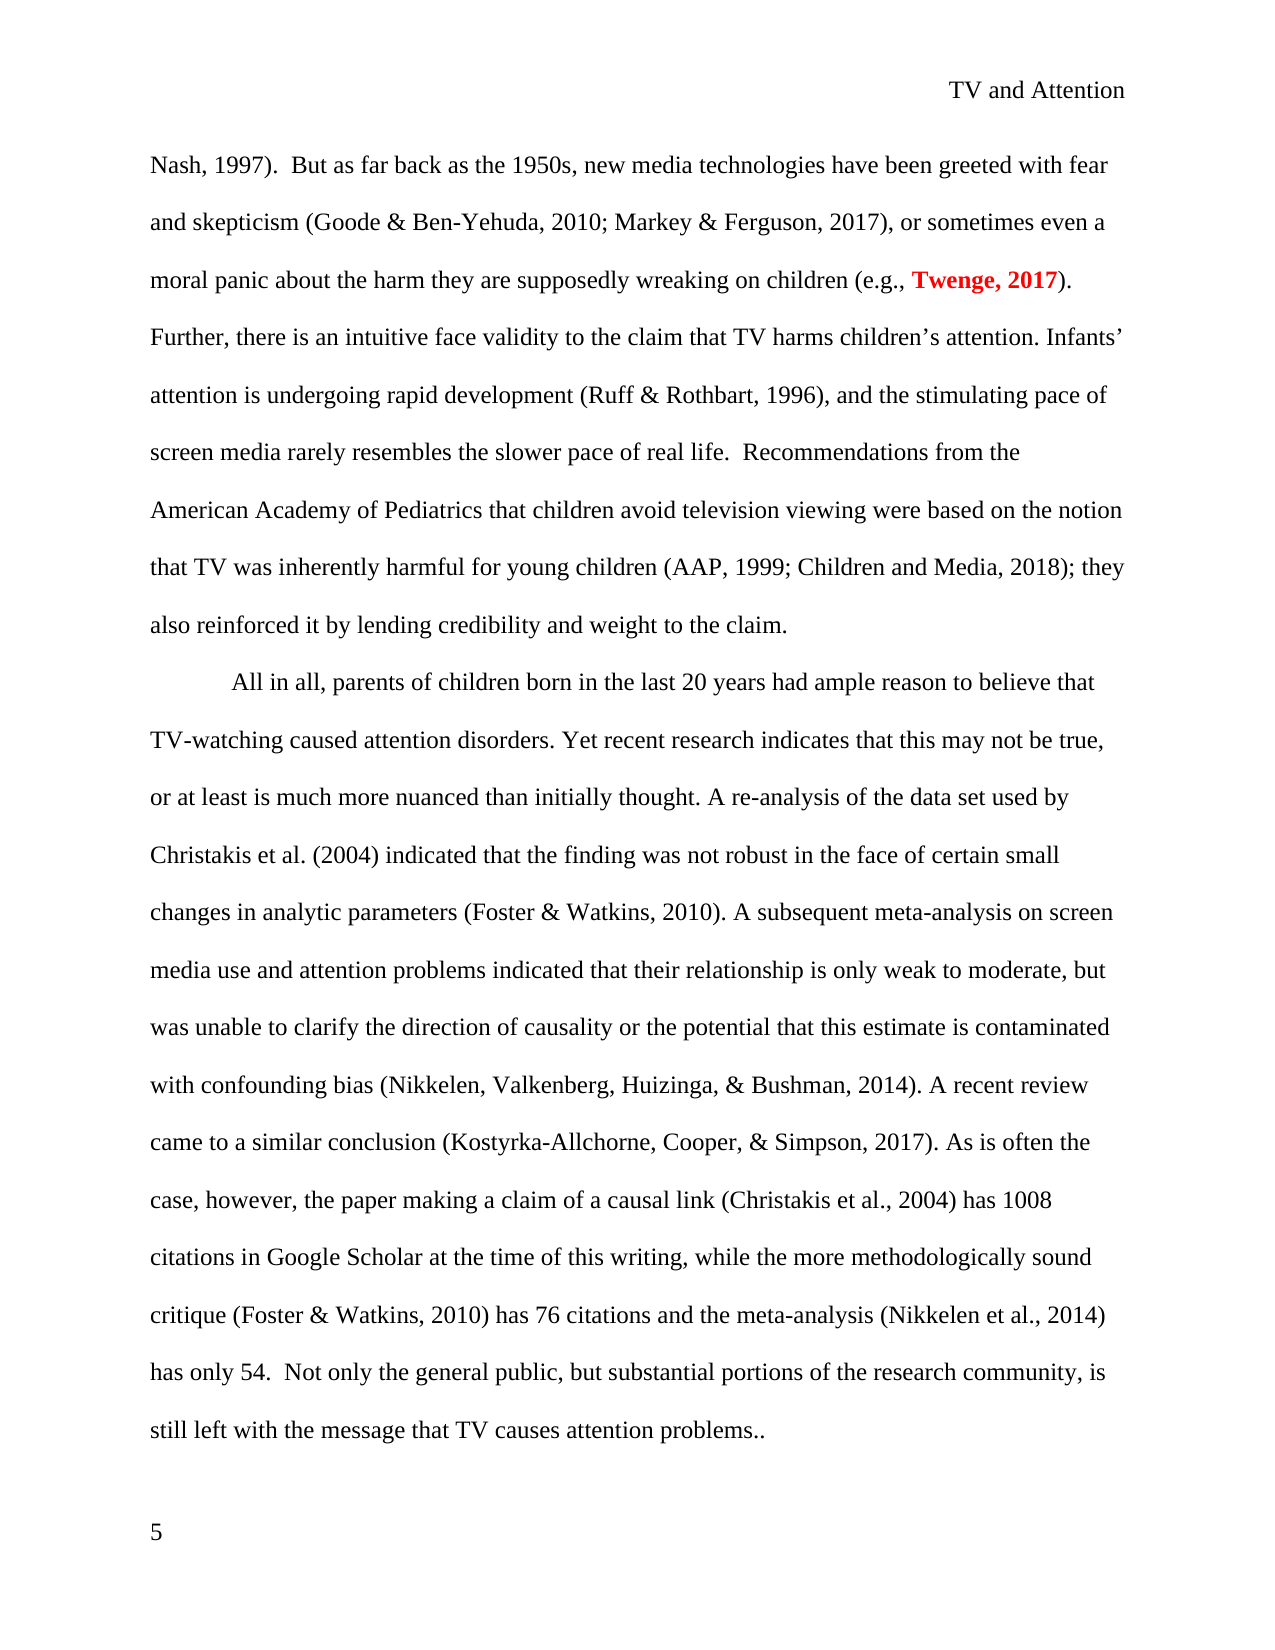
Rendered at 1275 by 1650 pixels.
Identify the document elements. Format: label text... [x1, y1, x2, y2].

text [150, 150, 1125, 639]
text All in all, parents of children born in the last 20 years had ample reason to believe that TV-watching caused attention disorders. Yet recent research indicates that this may not be true. A re-analysis of the data set used by Christakis et al. (2004) indicated that the finding was not robust in the face of certain small changes in analytic parameters (Foster & Watkins, 2010). A subsequent meta-analysis on screen media use and attention problems indicated that the relationship is to moderate was unable to clarify the direction of causality or the potential (Nikkelen, Valkenberg, Huizinga, & Bushman, 2014). A recent review came to a similar conclusion (Kostyrka-Allchorne, Cooper, & Simpson, 2017). , however the paper making a claim of a causal link (Christakis et al., 2004) has 1008 citations in Google Scholar at the time of this writing, the more methodologically sound critique (Foster & Watkins, 2010) has 76 citations and the meta-analysis (Nikkelen et al., 2014) has only 54. general public is still left with the message that TV causes attention problems. [150, 667, 1125, 1444]
